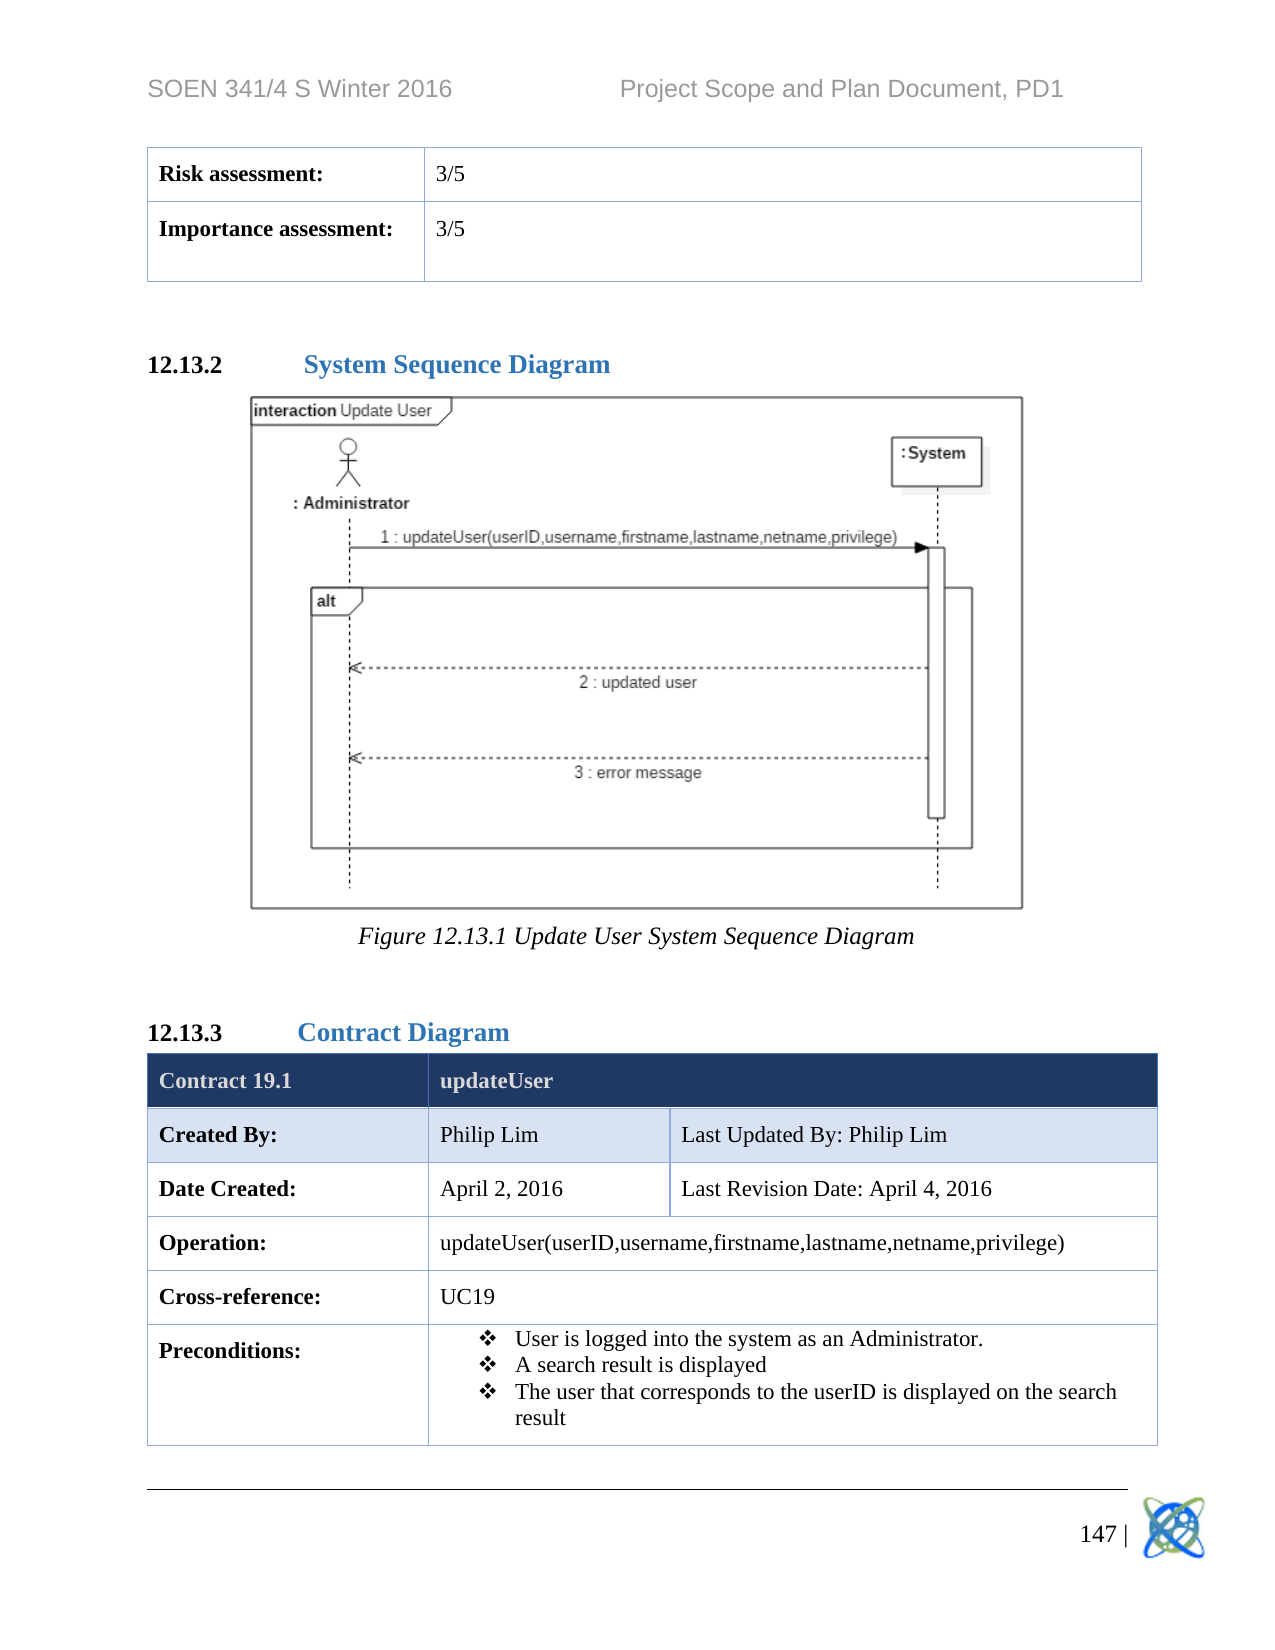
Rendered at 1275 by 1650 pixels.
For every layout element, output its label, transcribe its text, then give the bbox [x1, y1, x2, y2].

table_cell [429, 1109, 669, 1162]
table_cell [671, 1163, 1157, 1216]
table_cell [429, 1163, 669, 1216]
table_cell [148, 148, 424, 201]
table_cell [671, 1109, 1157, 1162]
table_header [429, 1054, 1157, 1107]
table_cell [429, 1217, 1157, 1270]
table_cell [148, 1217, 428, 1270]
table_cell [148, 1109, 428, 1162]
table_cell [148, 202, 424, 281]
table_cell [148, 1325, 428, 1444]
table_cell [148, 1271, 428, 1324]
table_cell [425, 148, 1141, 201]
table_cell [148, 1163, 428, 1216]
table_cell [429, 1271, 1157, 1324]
picture [1123, 1490, 1224, 1566]
text Figure 12.13.1 Update User System Sequence Diagram [147, 921, 1128, 949]
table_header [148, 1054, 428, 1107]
text Contract Diagram [147, 1016, 1128, 1047]
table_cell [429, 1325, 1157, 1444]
text System Sequence Diagram [147, 348, 1128, 379]
picture [239, 385, 1036, 921]
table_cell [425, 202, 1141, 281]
